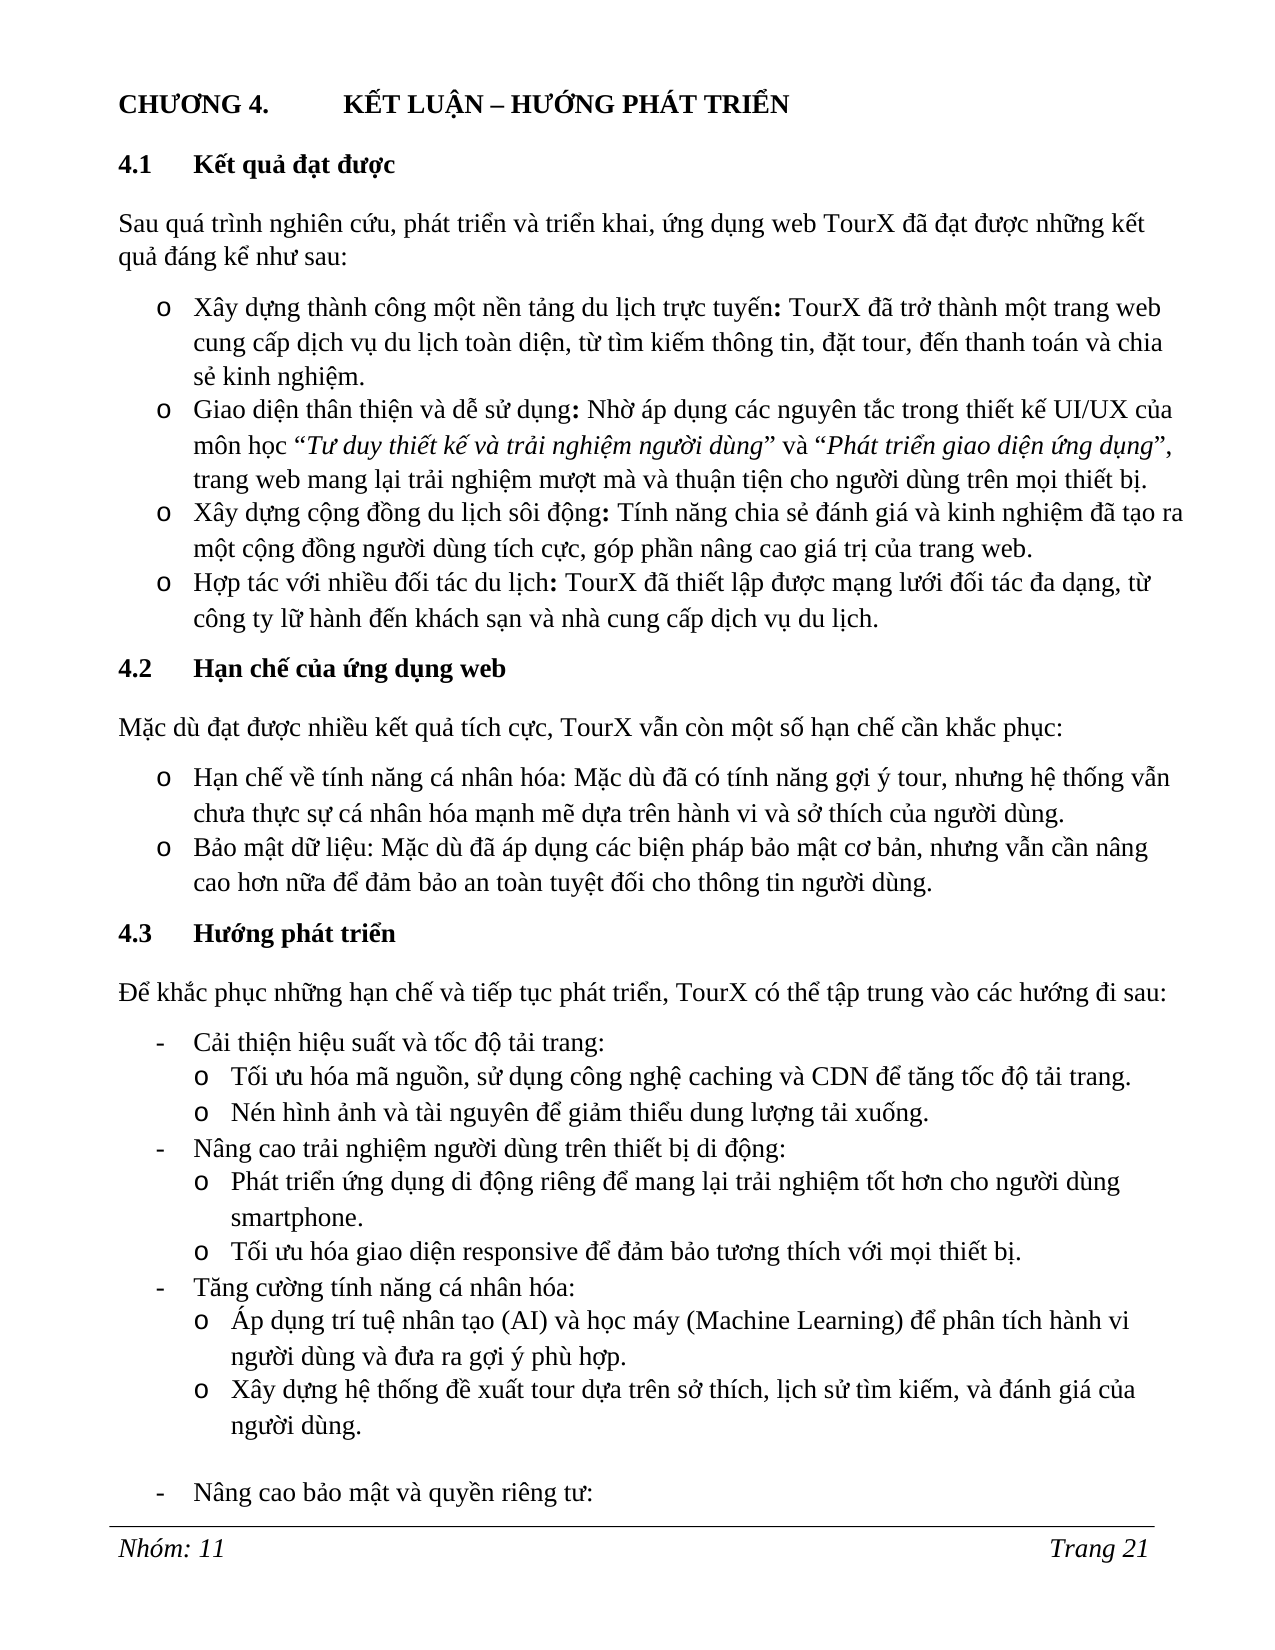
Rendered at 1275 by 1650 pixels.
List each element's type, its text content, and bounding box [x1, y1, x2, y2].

list Nâng cao trải nghiệm người dùng trên thiết bị di động: [156, 1132, 1186, 1163]
list Giao diện thân thiện và dễ sử dụng: Nhờ áp dụng các nguyên tắc trong thiết kế UI/UX của môn học “Tư duy thiết kế và trải nghiệm người dùng” và “Phát triển giao diện ứng dụng”, trang web mang lại trải nghiệm mượt mà và thuận tiện cho người dùng trên mọi thiết bị. [156, 394, 1186, 494]
text Sau quá trình nghiên cứu, phát triển và triển khai, ứng dụng web TourX đã đạt được những kết quả đáng kể như sau: [118, 207, 1186, 272]
list Cải thiện hiệu suất và tốc độ tải trang: [156, 1026, 1186, 1057]
list Xây dựng hệ thống đề xuất tour dựa trên sở thích, lịch sử tìm kiếm, và đánh giá của người dùng. [193, 1374, 1186, 1441]
subtitle Hướng phát triển [118, 917, 1186, 948]
list Hạn chế về tính năng cá nhân hóa: Mặc dù đã có tính năng gợi ý tour, nhưng hệ thống vẫn chưa thực sự cá nhân hóa mạnh mẽ dựa trên hành vi và sở thích của người dùng. [156, 761, 1186, 828]
subtitle Hạn chế của ứng dụng web [118, 652, 1186, 683]
text Để khắc phục những hạn chế và tiếp tục phát triển, TourX có thể tập trung vào các hướng đi sau: [118, 976, 1186, 1007]
subtitle KẾT LUẬN – HƯỚNG PHÁT TRIỂN [118, 89, 1186, 120]
subtitle Kết quả đạt được [118, 148, 1186, 179]
list Tối ưu hóa giao diện responsive để đảm bảo tương thích với mọi thiết bị. [193, 1235, 1186, 1268]
list Nén hình ảnh và tài nguyên để giảm thiểu dung lượng tải xuống. [193, 1096, 1186, 1129]
list Phát triển ứng dụng di động riêng để mang lại trải nghiệm tốt hơn cho người dùng smartphone. [193, 1165, 1186, 1232]
list Nâng cao bảo mật và quyền riêng tư: [156, 1477, 1186, 1508]
list Xây dựng thành công một nền tảng du lịch trực tuyến: TourX đã trở thành một trang web cung cấp dịch vụ du lịch toàn diện, từ tìm kiếm thông tin, đặt tour, đến thanh toán và chia sẻ kinh nghiệm. [156, 291, 1186, 391]
list Xây dựng cộng đồng du lịch sôi động: Tính năng chia sẻ đánh giá và kinh nghiệm đã tạo ra một cộng đồng người dùng tích cực, góp phần nâng cao giá trị của trang web. [156, 497, 1186, 563]
list Tối ưu hóa mã nguồn, sử dụng công nghệ caching và CDN để tăng tốc độ tải trang. [193, 1060, 1186, 1093]
list Hợp tác với nhiều đối tác du lịch: TourX đã thiết lập được mạng lưới đối tác đa dạng, từ công ty lữ hành đến khách sạn và nhà cung cấp dịch vụ du lịch. [156, 566, 1186, 633]
list Tăng cường tính năng cá nhân hóa: [156, 1271, 1186, 1302]
text Mặc dù đạt được nhiều kết quả tích cực, TourX vẫn còn một số hạn chế cần khắc phục: [118, 711, 1186, 742]
list Bảo mật dữ liệu: Mặc dù đã áp dụng các biện pháp bảo mật cơ bản, nhưng vẫn cần nâng cao hơn nữa để đảm bảo an toàn tuyệt đối cho thông tin người dùng. [156, 831, 1186, 898]
list Áp dụng trí tuệ nhân tạo (AI) và học máy (Machine Learning) để phân tích hành vi người dùng và đưa ra gợi ý phù hợp. [193, 1304, 1186, 1371]
